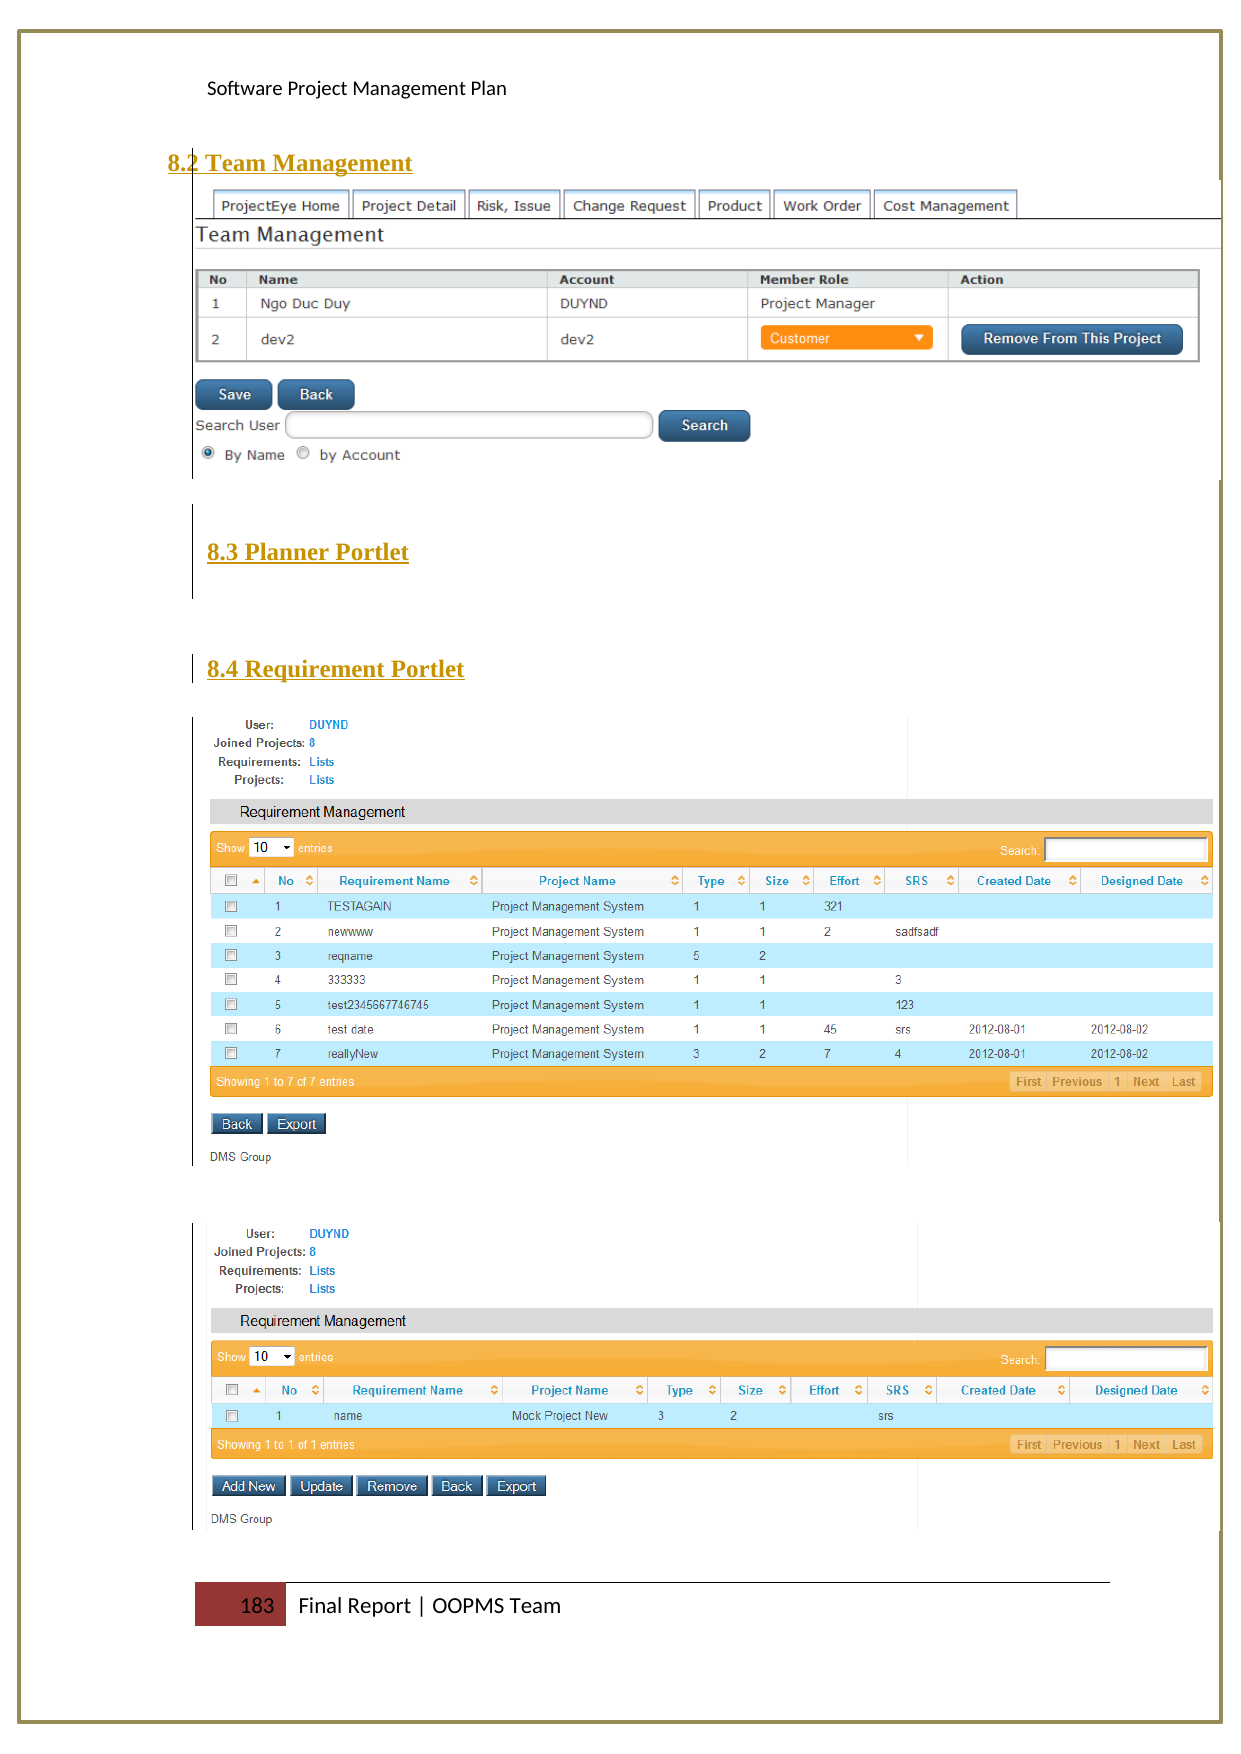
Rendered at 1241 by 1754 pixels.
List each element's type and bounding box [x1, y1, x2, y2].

picture [205, 1222, 1221, 1531]
picture [188, 180, 1221, 480]
picture [206, 716, 1217, 1166]
